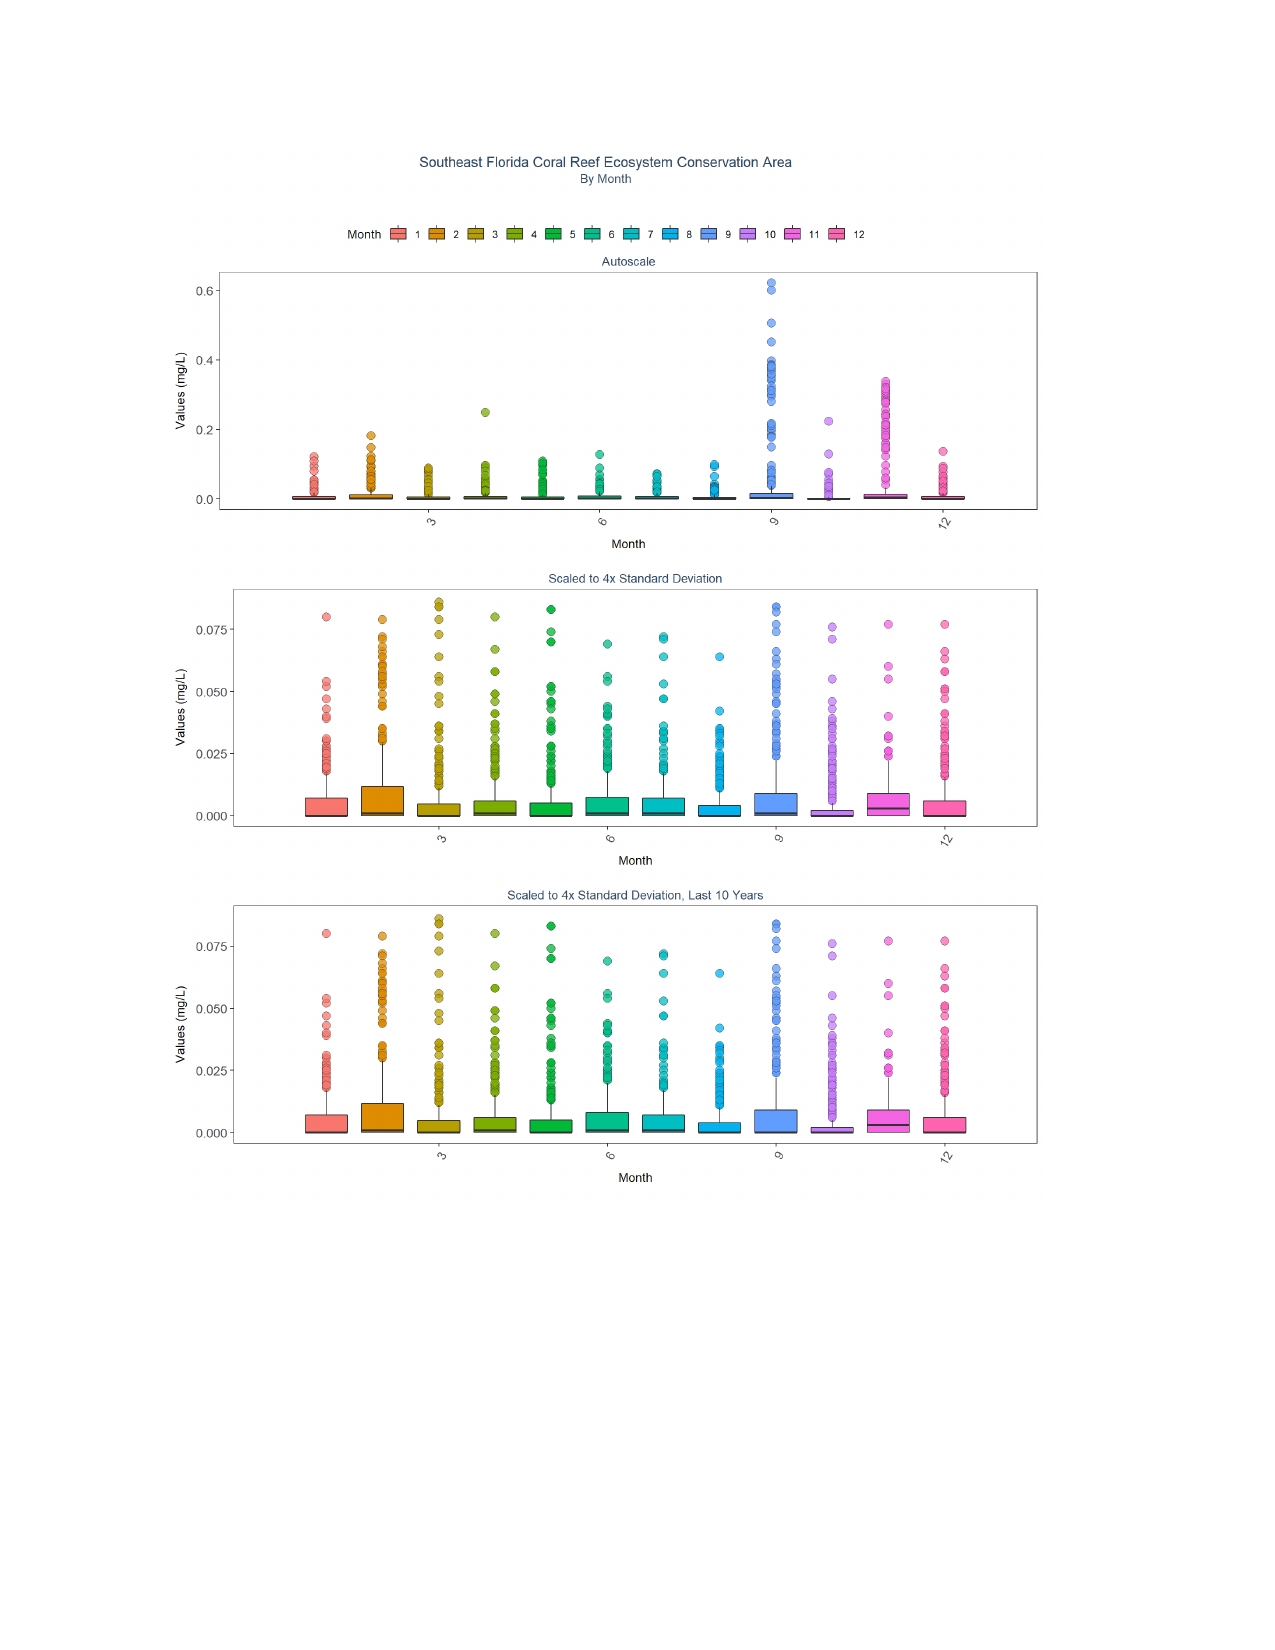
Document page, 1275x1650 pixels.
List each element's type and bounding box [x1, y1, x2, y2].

picture [168, 150, 1044, 1200]
